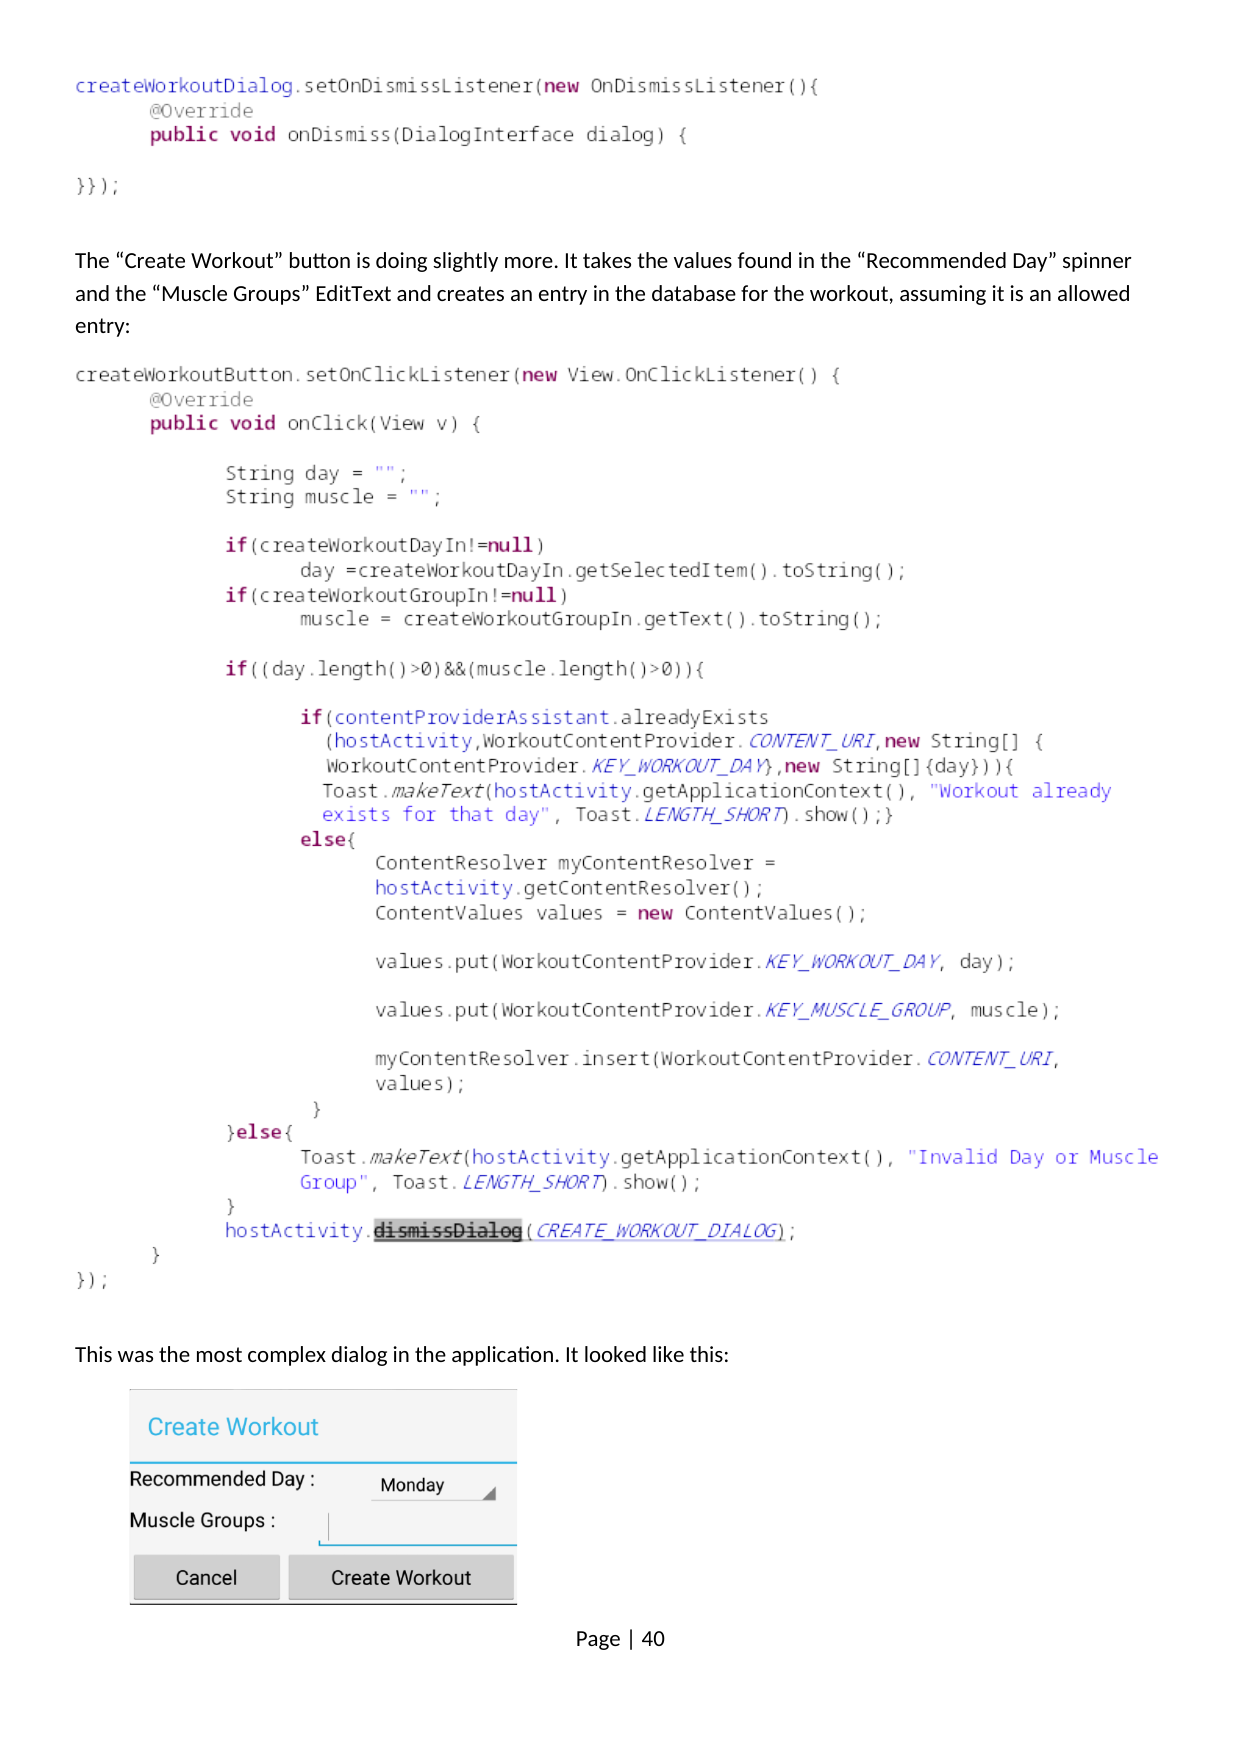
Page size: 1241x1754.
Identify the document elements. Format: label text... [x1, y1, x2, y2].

picture [129, 1389, 518, 1605]
text This was the most complex dialog in the application. It looked like this: [75, 1340, 1165, 1368]
text The “Create Workout” button is doing slightly more. It takes the values found in the “Recommended Day” spinner and the “Muscle Groups” EditText and creates an entry in the database for the workout, assuming it is an allowed entry: [75, 246, 1165, 339]
